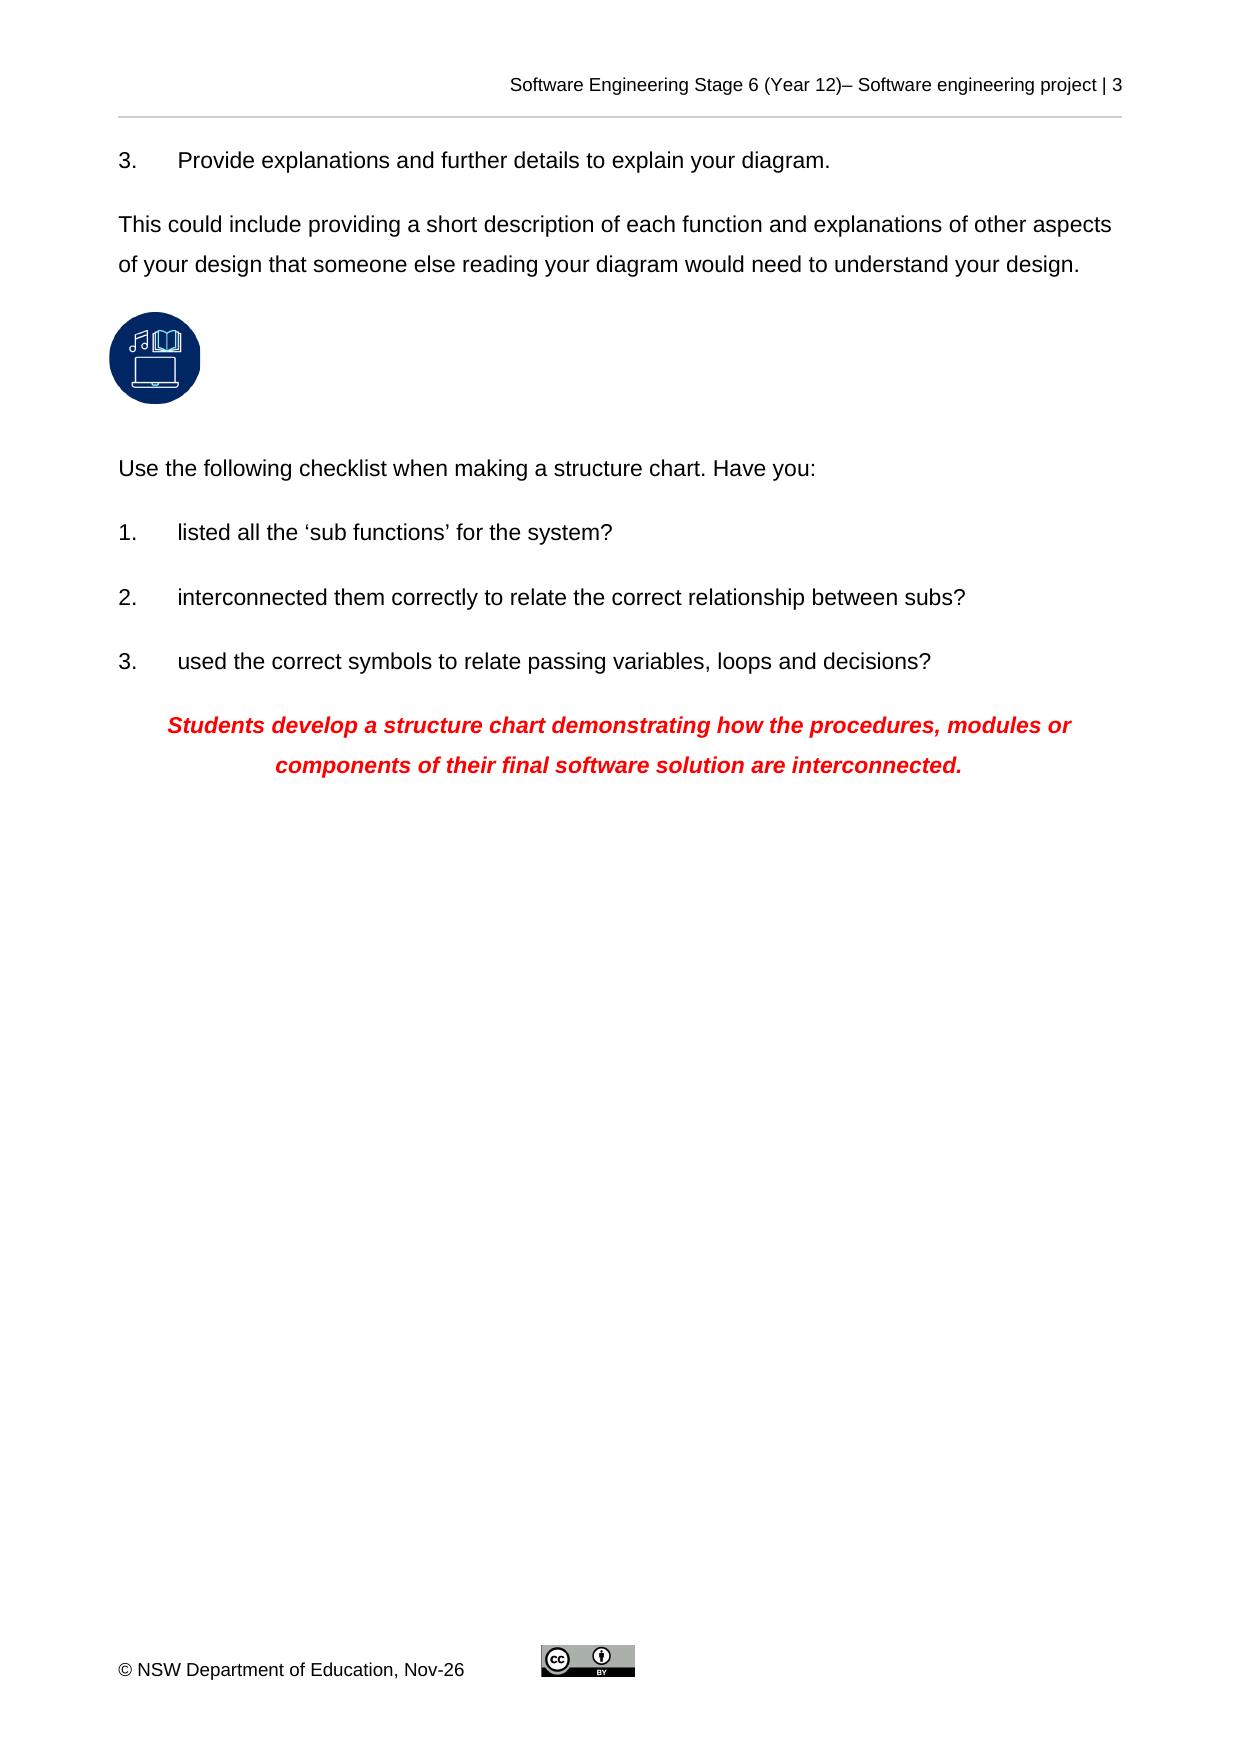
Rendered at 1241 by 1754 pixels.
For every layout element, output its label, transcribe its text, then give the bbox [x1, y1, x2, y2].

text This could include providing a short description of each function and explanations of other aspects of your design that someone else reading your diagram would need to understand your design. [118, 211, 1122, 277]
text Students develop a structure chart demonstrating how the procedures, modules or components of their final software solution are interconnected. [118, 712, 1122, 778]
list Provide explanations and further details to explain your diagram. [118, 147, 1122, 173]
list listed all the ‘sub functions’ for the system? [118, 519, 1122, 545]
text Use the following checklist when making a structure chart. Have you: [118, 315, 1122, 481]
list interconnected them correctly to relate the correct relationship between subs? [118, 583, 1122, 610]
list used the correct symbols to relate passing variables, loops and decisions? [118, 648, 1122, 674]
picture [109, 312, 200, 404]
picture [541, 1645, 635, 1677]
